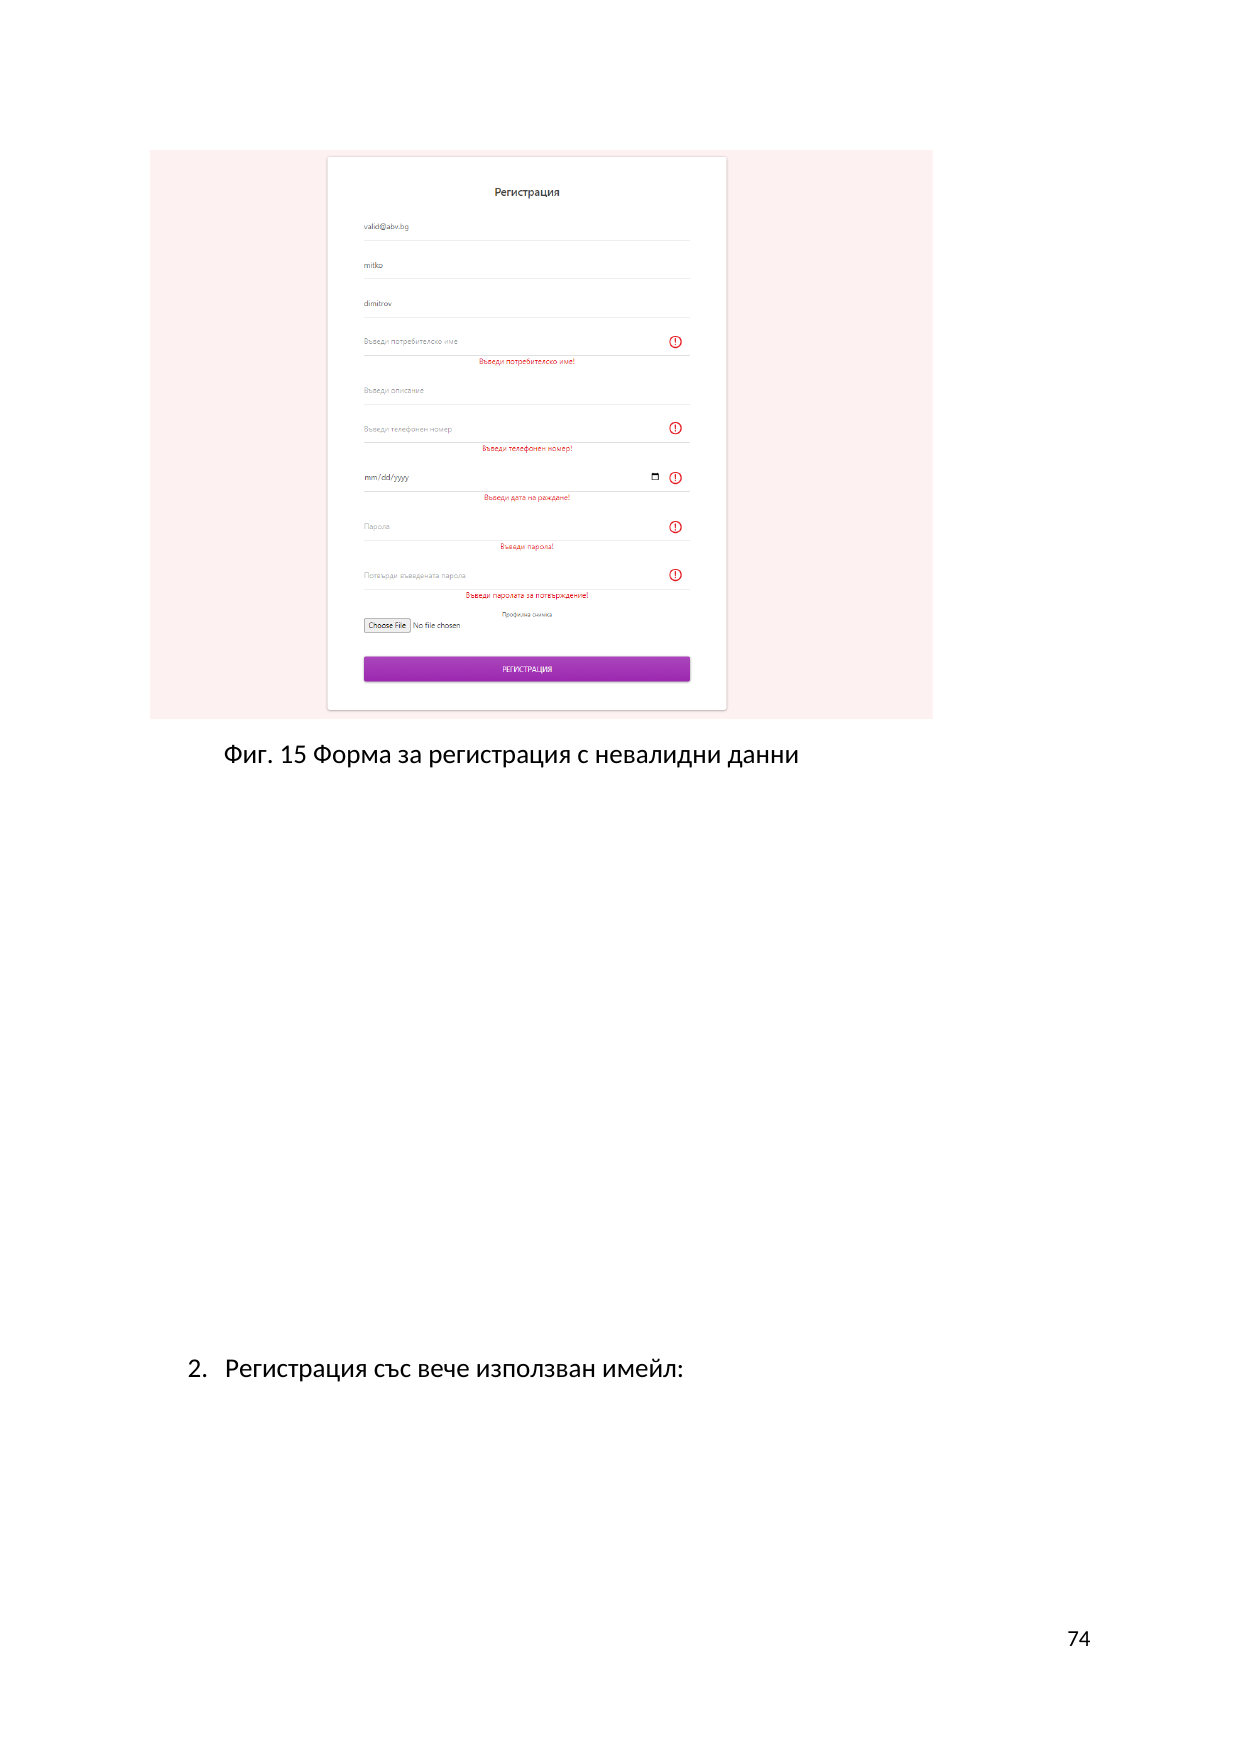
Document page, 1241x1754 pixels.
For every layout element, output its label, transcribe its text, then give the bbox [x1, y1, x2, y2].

list Регистрация със вече използван имейл: [187, 1352, 1090, 1385]
text Фиг. 15 Форма за регистрация с невалидни данни [150, 737, 1090, 770]
picture [150, 150, 933, 719]
